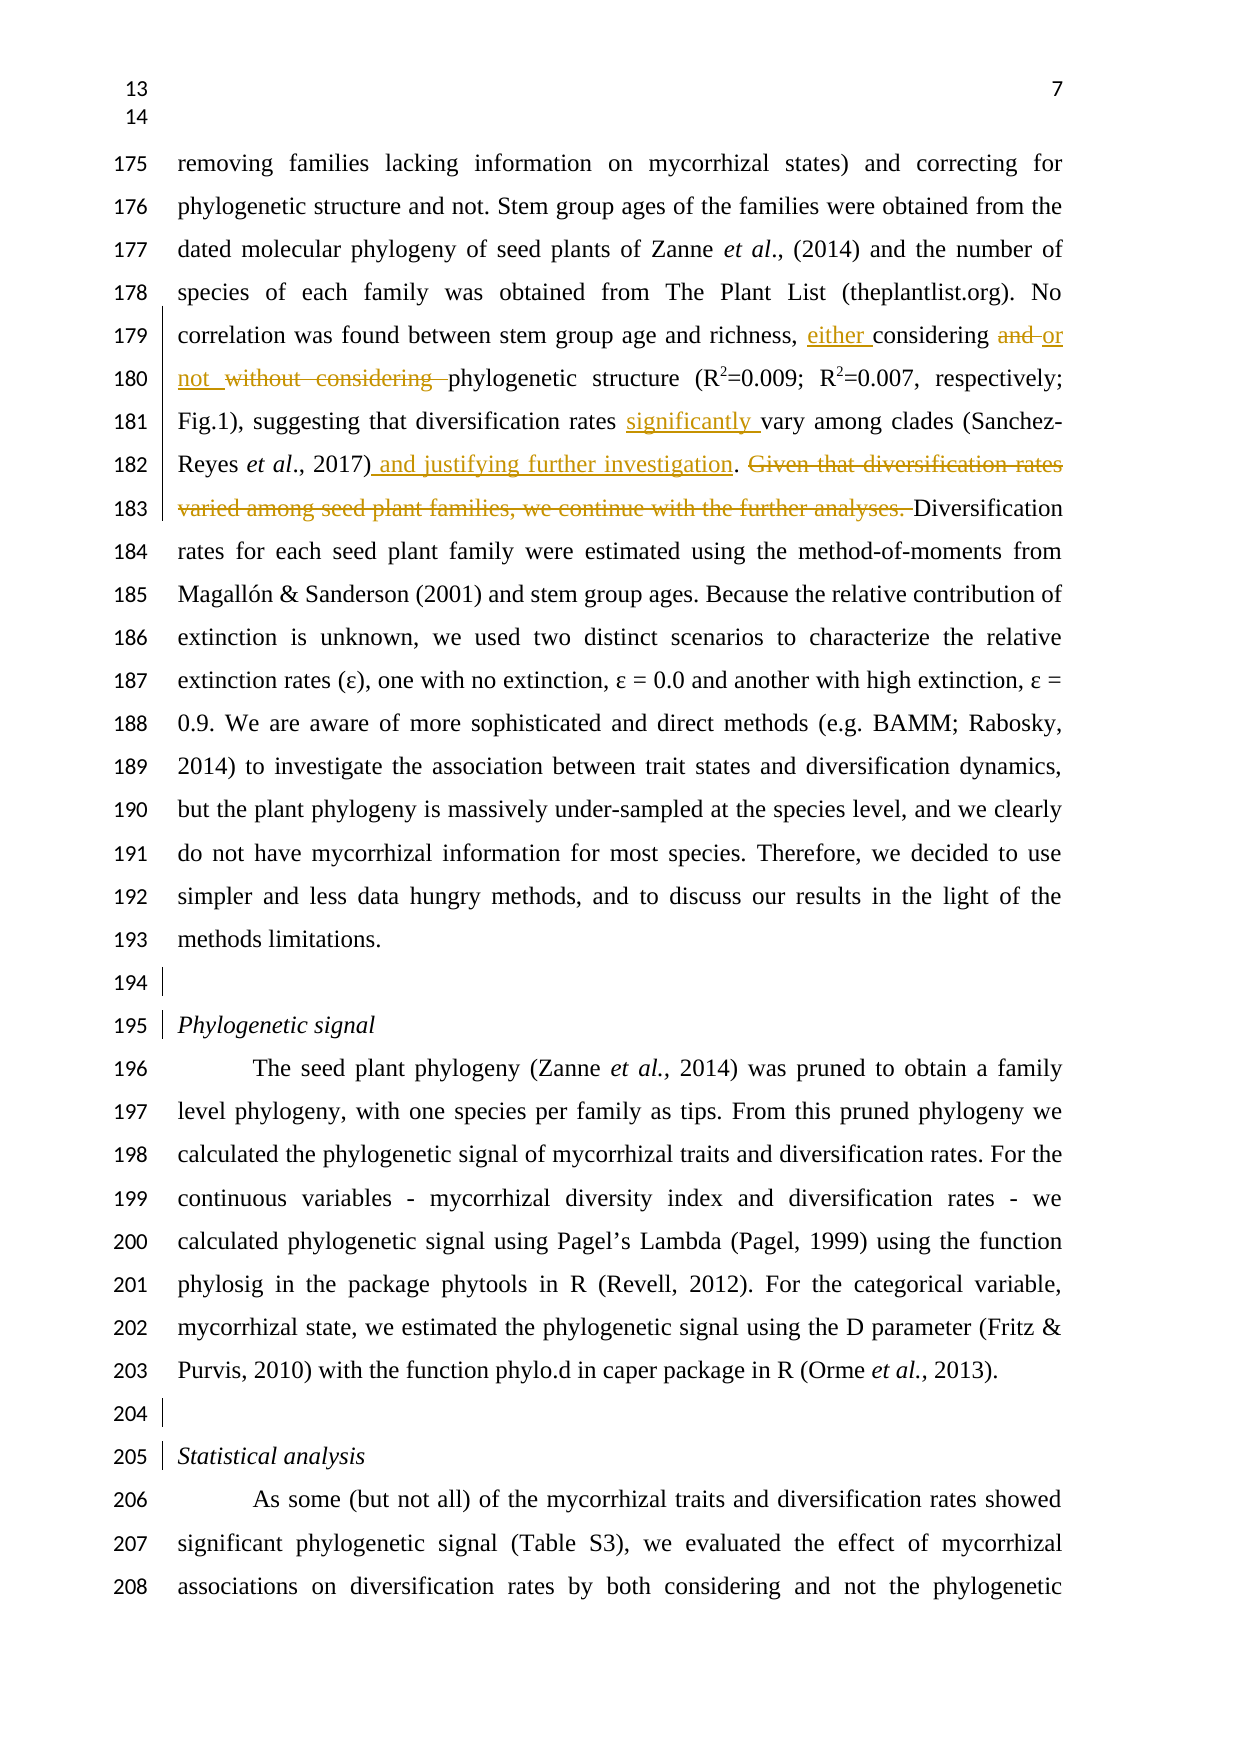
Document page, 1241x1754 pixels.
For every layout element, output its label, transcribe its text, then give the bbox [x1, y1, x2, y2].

text Statistical analysis [177, 1441, 1063, 1470]
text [177, 148, 1063, 953]
text Phylogenetic signal [177, 1010, 1063, 1039]
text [177, 1484, 1063, 1599]
text The seed plant phylogeny (Zanne et al., 2014) was pruned to obtain a family level phylogeny, with one species per family as tips. From this pruned phylogeny we calculated the phylogenetic signal of mycorrhizal traits and diversification rates. For the continuous variables - mycorrhizal diversity index and diversification rates - we calculated phylogenetic signal using Pagel’s Lambda (Pagel, 1999) using the function phylosig in the package phytools in R (Revell, 2012). For the categorical variable, mycorrhizal state, we estimated the phylogenetic signal using the D parameter (Fritz & Purvis, 2010) with the function phylo.d in caper package in R (Orme et al., 2013). [177, 1053, 1063, 1384]
